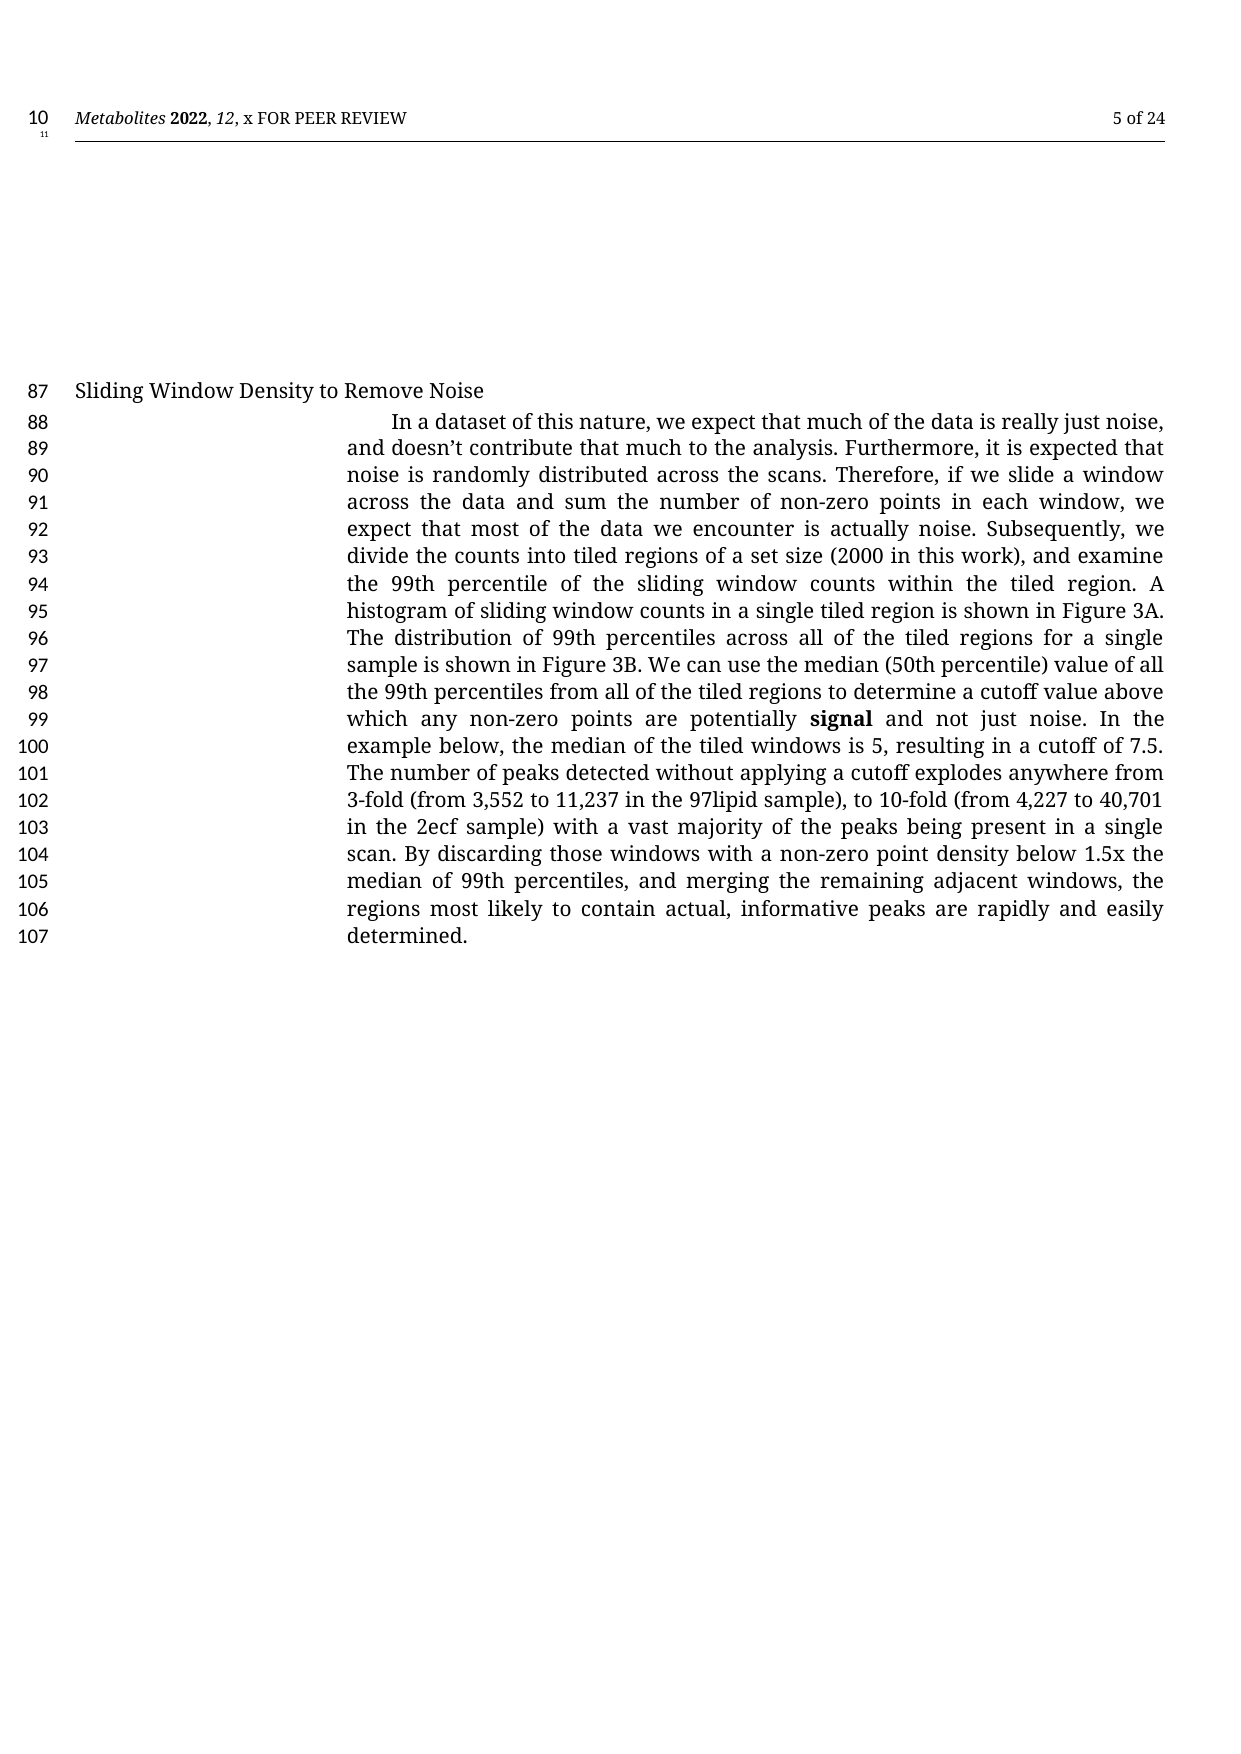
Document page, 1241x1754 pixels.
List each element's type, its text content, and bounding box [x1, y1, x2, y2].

text In a dataset of this nature, we expect that much of the data is really just noise, and doesn’t contribute that much to the analysis. Furthermore, it is expected that noise is randomly distributed across the scans. Therefore, if we slide a window across the data and sum the number of non-zero points in each window, we expect that most of the data we encounter is actually noise. Subsequently, we divide the counts into tiled regions of a set size (2000 in this work), and examine the 99th percentile of the sliding window counts within the tiled region. A histogram of sliding window counts in a single tiled region is shown in Figure 3A. The distribution of 99th percentiles across all of the tiled regions for a single sample is shown in Figure 3B. We can use the median (50th percentile) value of all the 99th percentiles from all of the tiled regions to determine a cutoff value above which any non-zero points are potentially signal and not just noise. In the example below, the median of the tiled windows is 5, resulting in a cutoff of 7.5. The number of peaks detected without applying a cutoff explodes anywhere from 3-fold (from 3,552 to 11,237 in the 97lipid sample), to 10-fold (from 4,227 to 40,701 in the 2ecf sample) with a vast majority of the peaks being present in a single scan. By discarding those windows with a non-zero point density below 1.5x the median of 99th percentiles, and merging the remaining adjacent windows, the regions most likely to contain actual, informative peaks are rapidly and easily determined. [347, 408, 1165, 949]
